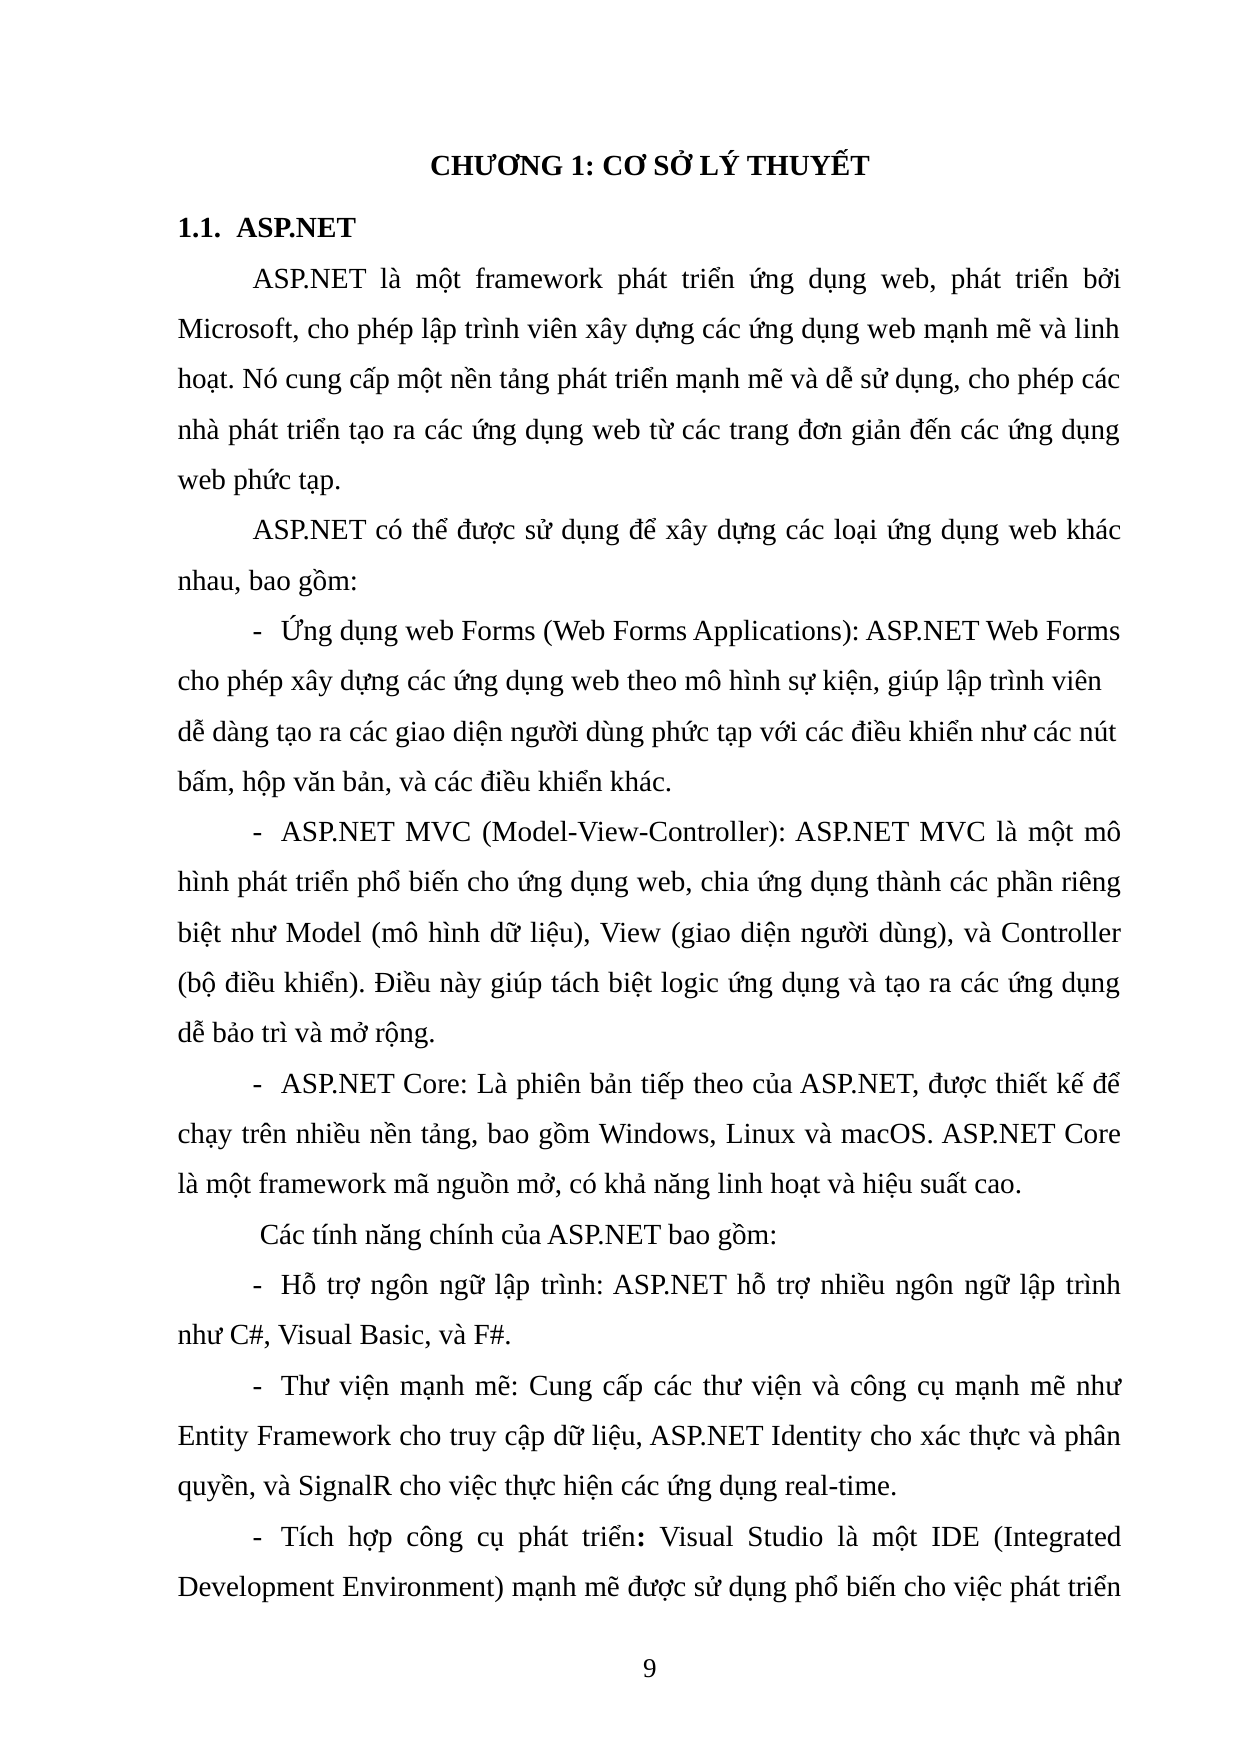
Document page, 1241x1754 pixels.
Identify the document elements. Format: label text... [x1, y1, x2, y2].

list Hỗ trợ ngôn ngữ lập trình: ASP.NET hỗ trợ nhiều ngôn ngữ lập trình như C#, Visual Basic, và F#. [177, 1267, 1122, 1351]
subtitle ASP.NET [177, 211, 1122, 244]
list ASP.NET MVC (Model-View-Controller): ASP.NET MVC là một mô hình phát triển phổ biến cho ứng dụng web, chia ứng dụng thành các phần riêng biệt như Model (mô hình dữ liệu), View (giao diện người dùng), và Controller (bộ điều khiển). Điều này giúp tách biệt logic ứng dụng và tạo ra các ứng dụng dễ bảo trì và mở rộng. [177, 814, 1122, 1049]
list Thư viện mạnh mẽ: Cung cấp các thư viện và công cụ mạnh mẽ như Entity Framework cho truy cập dữ liệu, ASP.NET Identity cho xác thực và phân quyền, và SignalR cho việc thực hiện các ứng dụng real-time. [177, 1368, 1122, 1502]
list Ứng dụng web Forms (Web Forms Applications): ASP.NET Web Forms cho phép xây dựng các ứng dụng web theo mô hình sự kiện, giúp lập trình viên dễ dàng tạo ra các giao diện người dùng phức tạp với các điều khiển như các nút bấm, hộp văn bản, và các điều khiển khác. [177, 613, 1122, 797]
list ASP.NET Core: Là phiên bản tiếp theo của ASP.NET, được thiết kế để chạy trên nhiều nền tảng, bao gồm Windows, Linux và macOS. ASP.NET Core là một framework mã nguồn mở, có khả năng linh hoạt và hiệu suất cao. [177, 1066, 1122, 1200]
text Các tính năng chính của ASP.NET bao gồm: [177, 1217, 1122, 1250]
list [177, 1519, 1122, 1602]
text ASP.NET là một framework phát triển ứng dụng web, phát triển bởi Microsoft, cho phép lập trình viên xây dựng các ứng dụng web mạnh mẽ và linh hoạt. Nó cung cấp một nền tảng phát triển mạnh mẽ và dễ sử dụng, cho phép các nhà phát triển tạo ra các ứng dụng web từ các trang đơn giản đến các ứng dụng web phức tạp. [177, 261, 1122, 496]
text ASP.NET có thể được sử dụng để xây dựng các loại ứng dụng web khác nhau, bao gồm: [177, 512, 1122, 596]
subtitle CHƯƠNG 1: CƠ SỞ LÝ THUYẾT [177, 148, 1122, 181]
